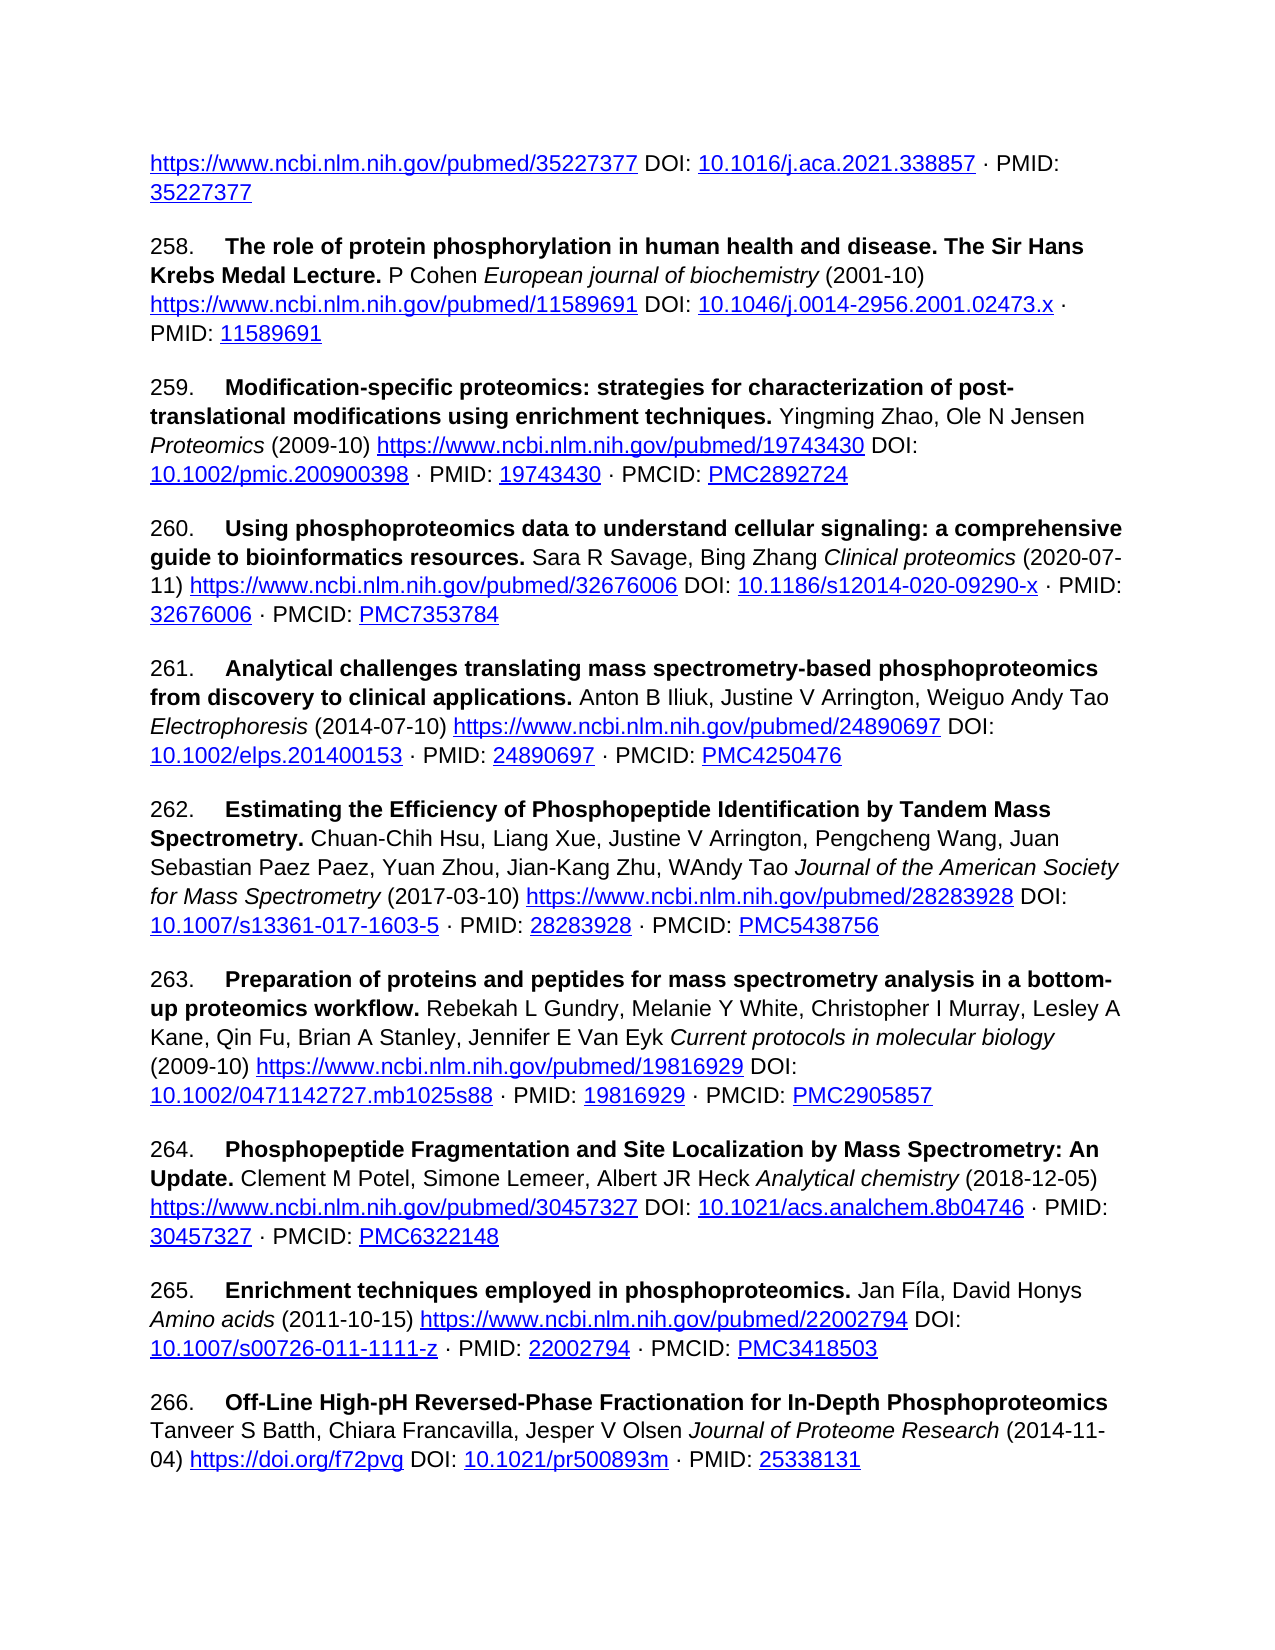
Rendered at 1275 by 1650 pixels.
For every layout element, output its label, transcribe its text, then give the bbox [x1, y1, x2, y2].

text 266. Off-Line High-pH Reversed-Phase Fractionation for In-Depth Phosphoproteomics Tanveer S Batth, Chiara Francavilla, Jesper V Olsen Journal of Proteome Research (2014-11-04) https://doi.org/f72pvg DOI: 10.1021/pr500893m · PMID: 25338131 [150, 1388, 1125, 1473]
text 265. Enrichment techniques employed in phosphoproteomics. Jan Fíla, David Honys Amino acids (2011-10-15) https://www.ncbi.nlm.nih.gov/pubmed/22002794 DOI: 10.1007/s00726-011-1111-z · PMID: 22002794 · PMCID: PMC3418503 [150, 1277, 1125, 1361]
text 258. The role of protein phosphorylation in human health and disease. The Sir Hans Krebs Medal Lecture. P Cohen European journal of biochemistry (2001-10) https://www.ncbi.nlm.nih.gov/pubmed/11589691 DOI: 10.1046/j.0014-2956.2001.02473.x · PMID: 11589691 [150, 233, 1125, 346]
text 262. Estimating the Efficiency of Phosphopeptide Identification by Tandem Mass Spectrometry. Chuan-Chih Hsu, Liang Xue, Justine V Arrington, Pengcheng Wang, Juan Sebastian Paez Paez, Yuan Zhou, Jian-Kang Zhu, WAndy Tao Journal of the American Society for Mass Spectrometry (2017-03-10) https://www.ncbi.nlm.nih.gov/pubmed/28283928 DOI: 10.1007/s13361-017-1603-5 · PMID: 28283928 · PMCID: PMC5438756 [150, 796, 1125, 938]
text 260. Using phosphoproteomics data to understand cellular signaling: a comprehensive guide to bioinformatics resources. Sara R Savage, Bing Zhang Clinical proteomics (2020-07-11) https://www.ncbi.nlm.nih.gov/pubmed/32676006 DOI: 10.1186/s12014-020-09290-x · PMID: 32676006 · PMCID: PMC7353784 [150, 514, 1125, 628]
text 259. Modification-specific proteomics: strategies for characterization of post-translational modifications using enrichment techniques. Yingming Zhao, Ole N Jensen Proteomics (2009-10) https://www.ncbi.nlm.nih.gov/pubmed/19743430 DOI: 10.1002/pmic.200900398 · PMID: 19743430 · PMCID: PMC2892724 [150, 374, 1125, 487]
text 263. Preparation of proteins and peptides for mass spectrometry analysis in a bottom-up proteomics workflow. Rebekah L Gundry, Melanie Y White, Christopher I Murray, Lesley A Kane, Qin Fu, Brian A Stanley, Jennifer E Van Eyk Current protocols in molecular biology (2009-10) https://www.ncbi.nlm.nih.gov/pubmed/19816929 DOI: 10.1002/0471142727.mb1025s88 · PMID: 19816929 · PMCID: PMC2905857 [150, 966, 1125, 1108]
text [150, 150, 1125, 205]
text 261. Analytical challenges translating mass spectrometry-based phosphoproteomics from discovery to clinical applications. Anton B Iliuk, Justine V Arrington, Weiguo Andy Tao Electrophoresis (2014-07-10) https://www.ncbi.nlm.nih.gov/pubmed/24890697 DOI: 10.1002/elps.201400153 · PMID: 24890697 · PMCID: PMC4250476 [150, 655, 1125, 769]
text 264. Phosphopeptide Fragmentation and Site Localization by Mass Spectrometry: An Update. Clement M Potel, Simone Lemeer, Albert JR Heck Analytical chemistry (2018-12-05) https://www.ncbi.nlm.nih.gov/pubmed/30457327 DOI: 10.1021/acs.analchem.8b04746 · PMID: 30457327 · PMCID: PMC6322148 [150, 1136, 1125, 1249]
